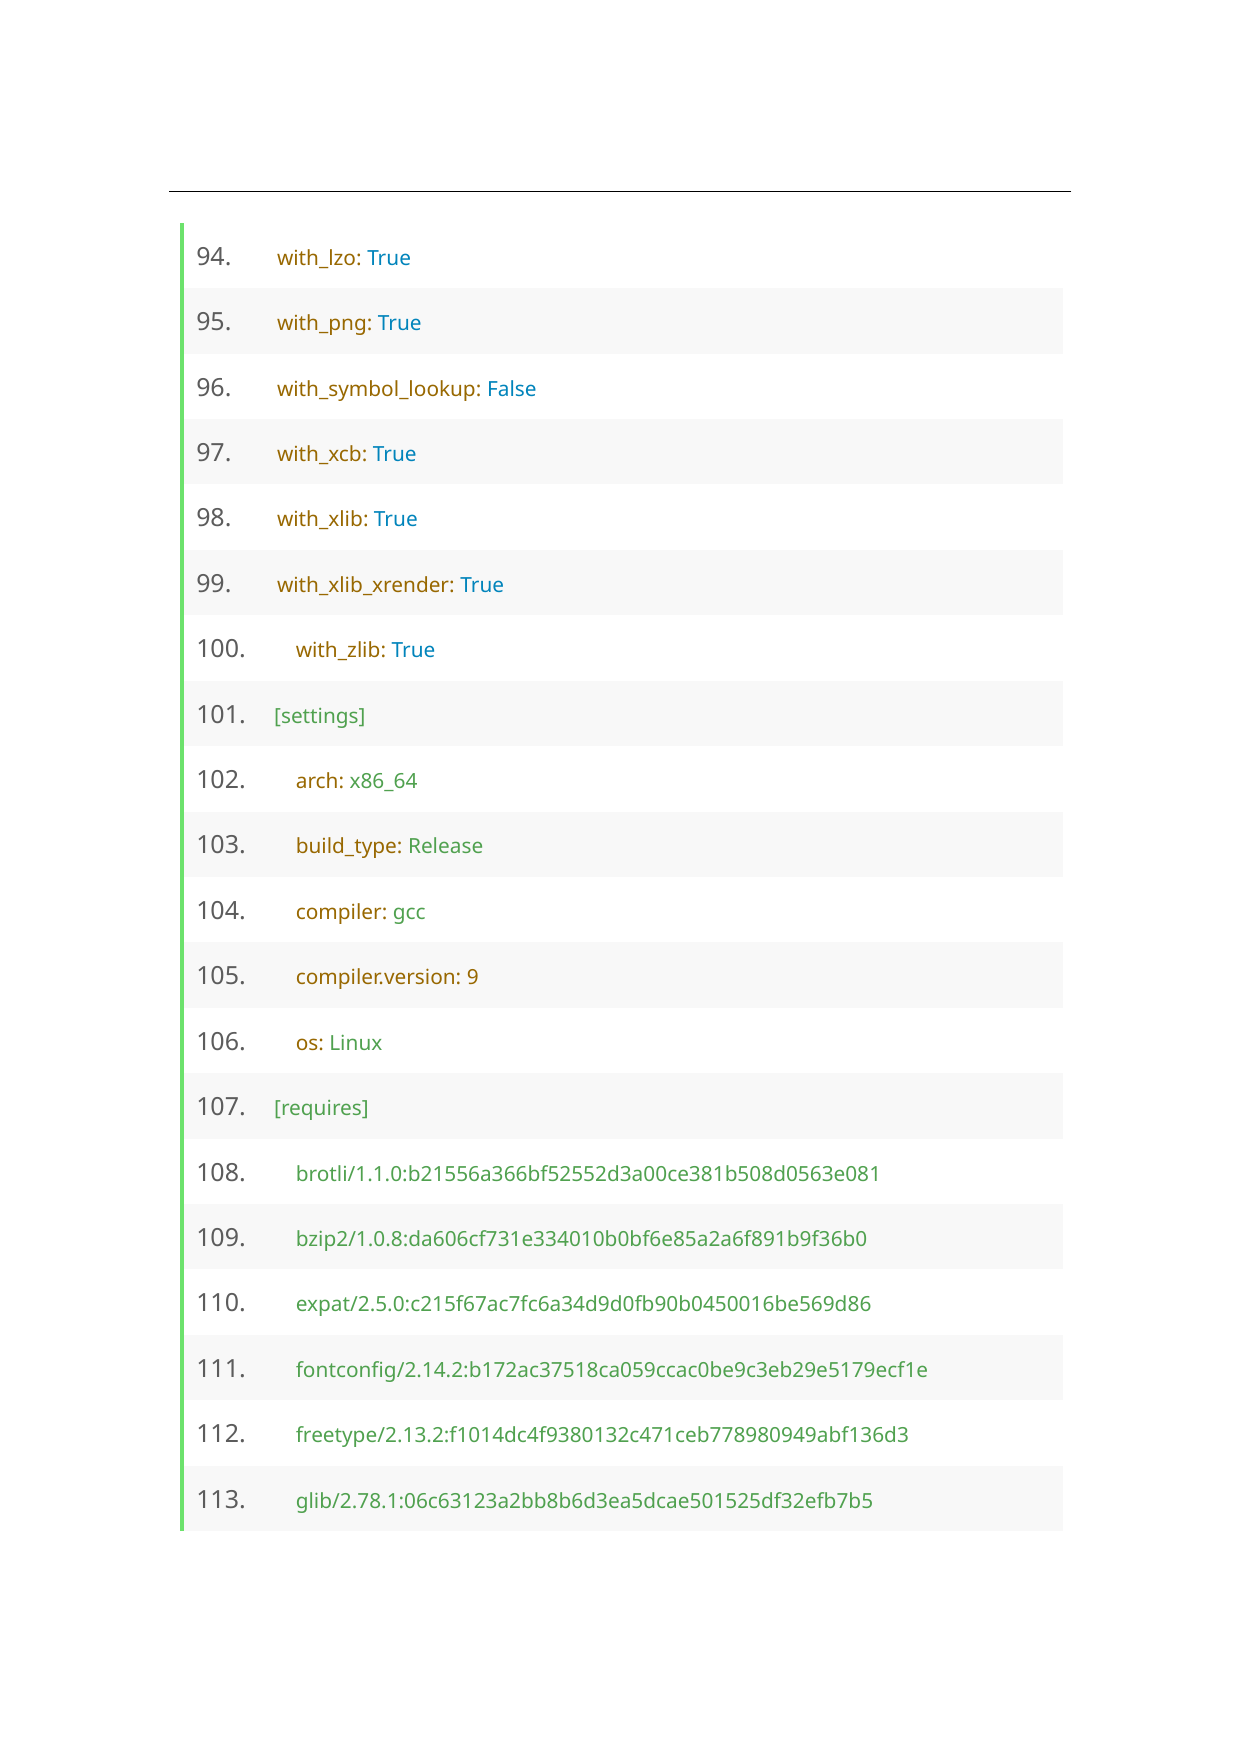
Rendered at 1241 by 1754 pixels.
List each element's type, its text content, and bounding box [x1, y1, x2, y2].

list compiler.version: 9 [184, 942, 1063, 1008]
list with_xcb: True [184, 419, 1063, 484]
list expat/2.5.0:c215f67ac7fc6a34d9d0fb90b0450016be569d86 [184, 1269, 1063, 1335]
list [requires] [184, 1073, 1063, 1139]
list with_lzo: True [184, 223, 1063, 288]
list arch: x86_64 [184, 746, 1063, 812]
list glib/2.78.1:06c63123a2bb8b6d3ea5dcae501525df32efb7b5 [184, 1466, 1063, 1531]
list with_symbol_lookup: False [184, 354, 1063, 419]
list os: Linux [184, 1008, 1063, 1073]
list with_png: True [184, 288, 1063, 354]
list [settings] [184, 681, 1063, 746]
list with_xlib_xrender: True [184, 550, 1063, 615]
list freetype/2.13.2:f1014dc4f9380132c471ceb778980949abf136d3 [184, 1400, 1063, 1466]
list with_xlib: True [184, 484, 1063, 550]
list bzip2/1.0.8:da606cf731e334010b0bf6e85a2a6f891b9f36b0 [184, 1204, 1063, 1269]
list compiler: gcc [184, 877, 1063, 942]
list with_zlib: True [184, 615, 1063, 681]
list build_type: Release [184, 812, 1063, 877]
list brotli/1.1.0:b21556a366bf52552d3a00ce381b508d0563e081 [184, 1139, 1063, 1204]
list fontconfig/2.14.2:b172ac37518ca059ccac0be9c3eb29e5179ecf1e [184, 1335, 1063, 1400]
